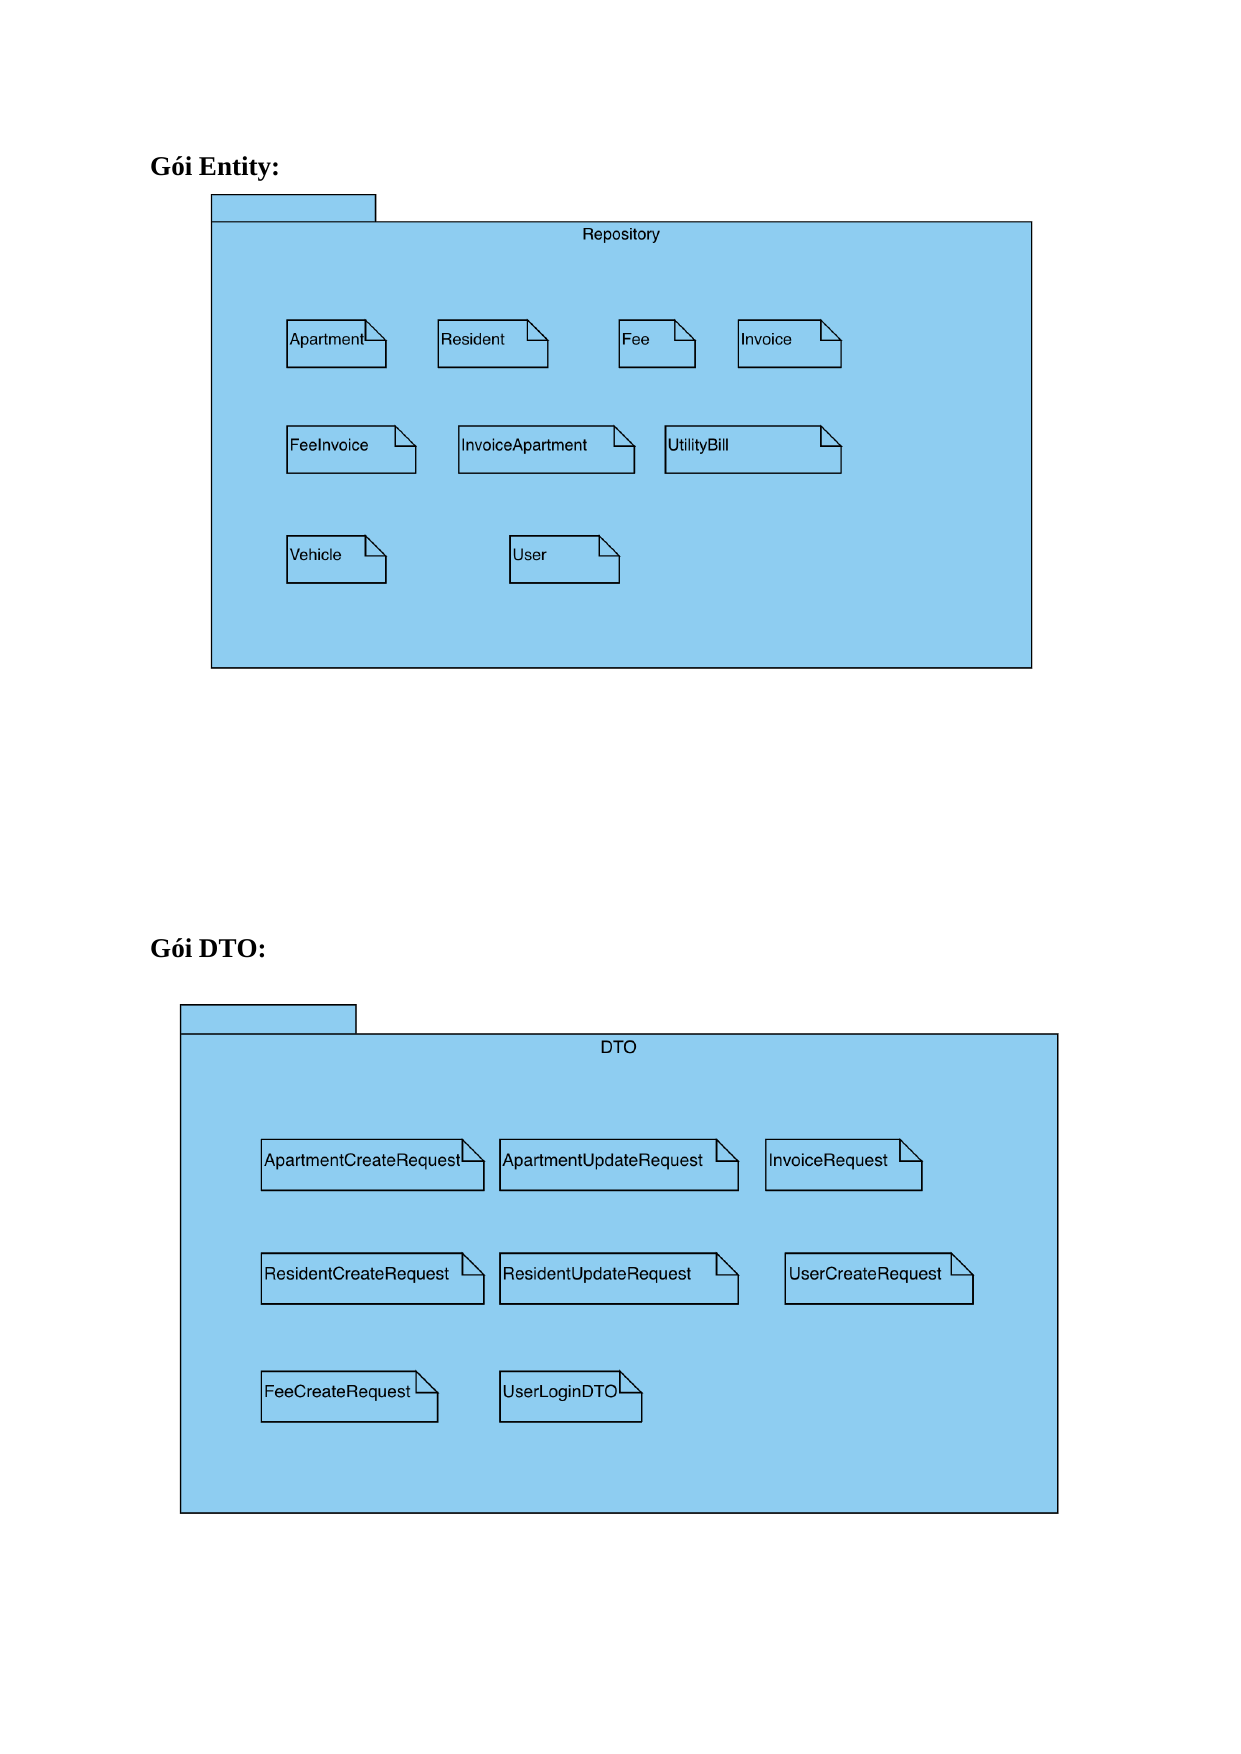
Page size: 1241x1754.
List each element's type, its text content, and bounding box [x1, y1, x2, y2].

picture [199, 181, 1041, 683]
text Gói Entity: [150, 150, 1090, 181]
text Gói DTO: [150, 932, 1090, 963]
picture [171, 994, 1069, 1523]
